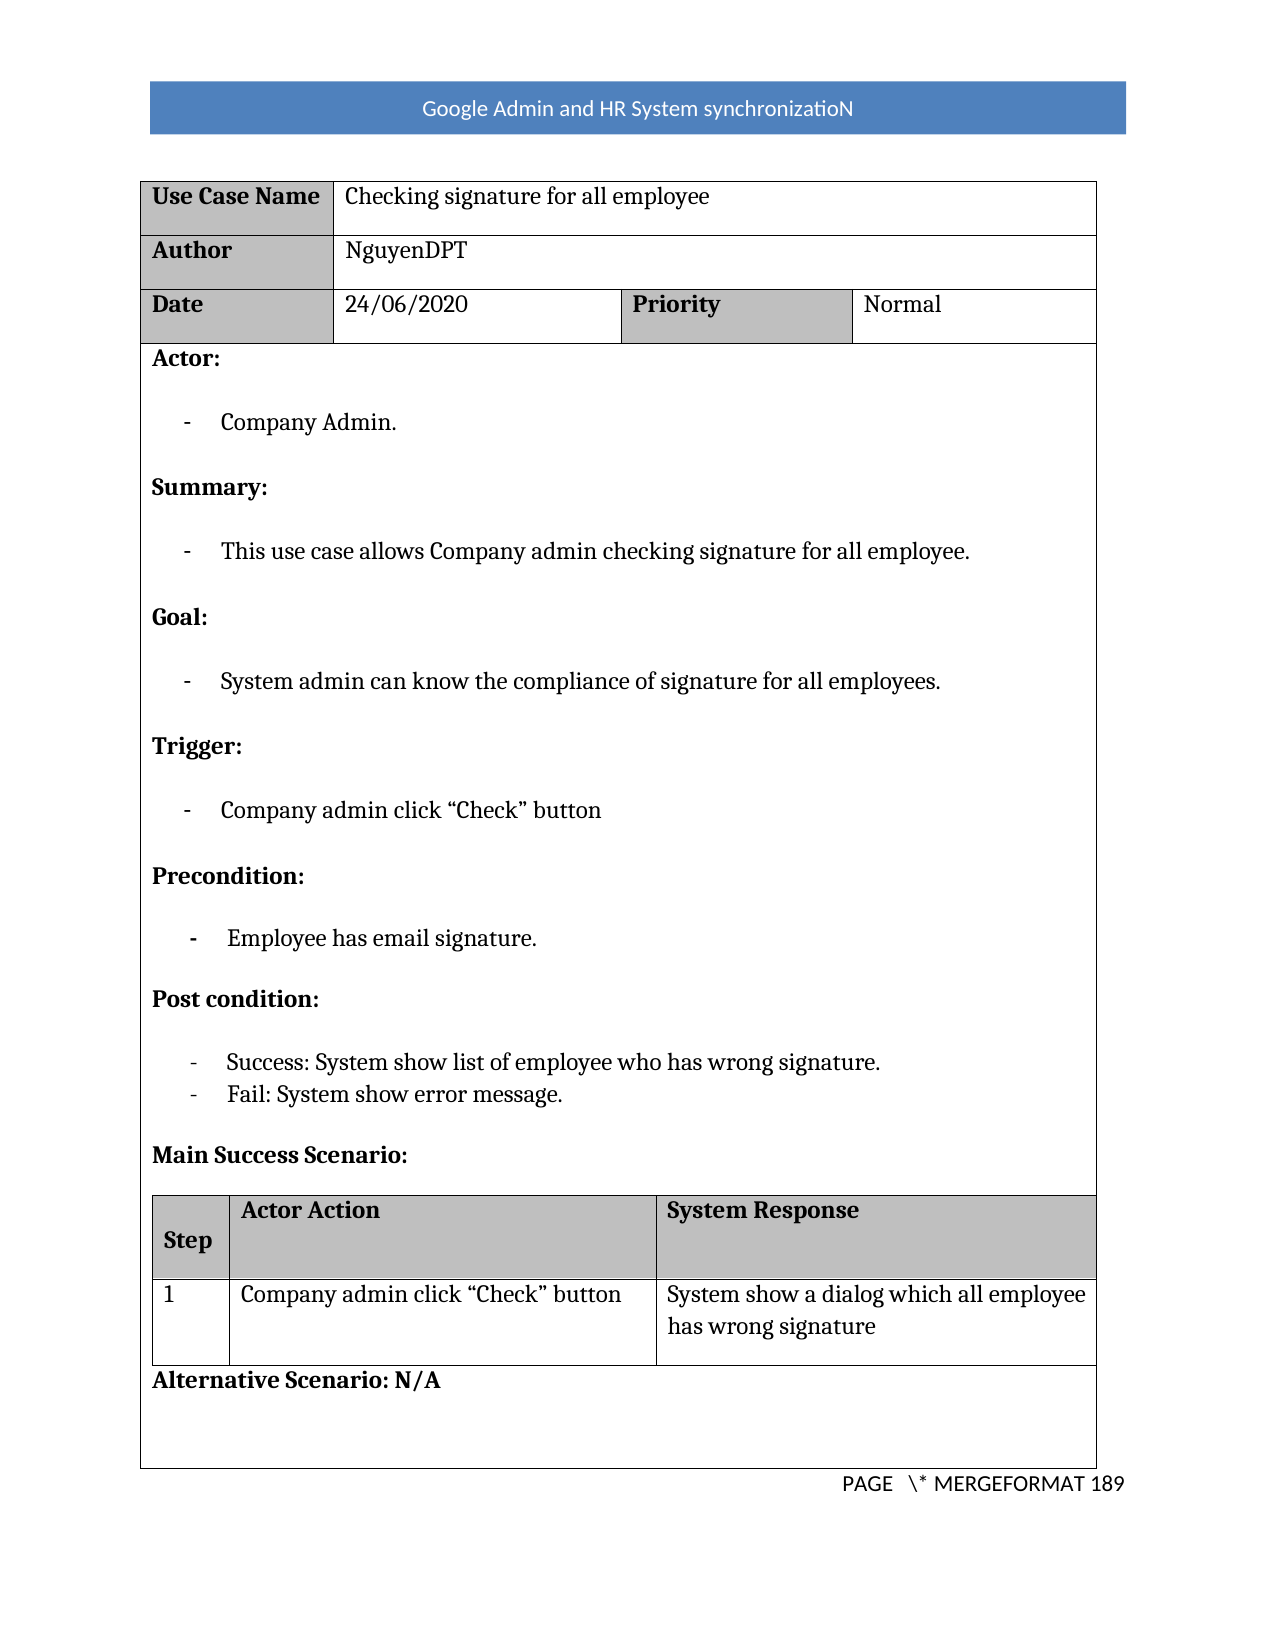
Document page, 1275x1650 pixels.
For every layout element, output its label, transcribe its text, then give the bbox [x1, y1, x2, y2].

table_cell Date [141, 290, 333, 343]
table_cell Priority [622, 290, 852, 343]
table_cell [141, 344, 1096, 1468]
table_cell Checking signature for all employee [334, 182, 1096, 235]
table_cell Author [141, 236, 333, 289]
table_cell NguyenDPT [334, 236, 1096, 289]
table_cell 24/06/2020 [334, 290, 621, 343]
table_cell Use Case Name [141, 182, 333, 235]
table_cell Normal [853, 290, 1096, 343]
